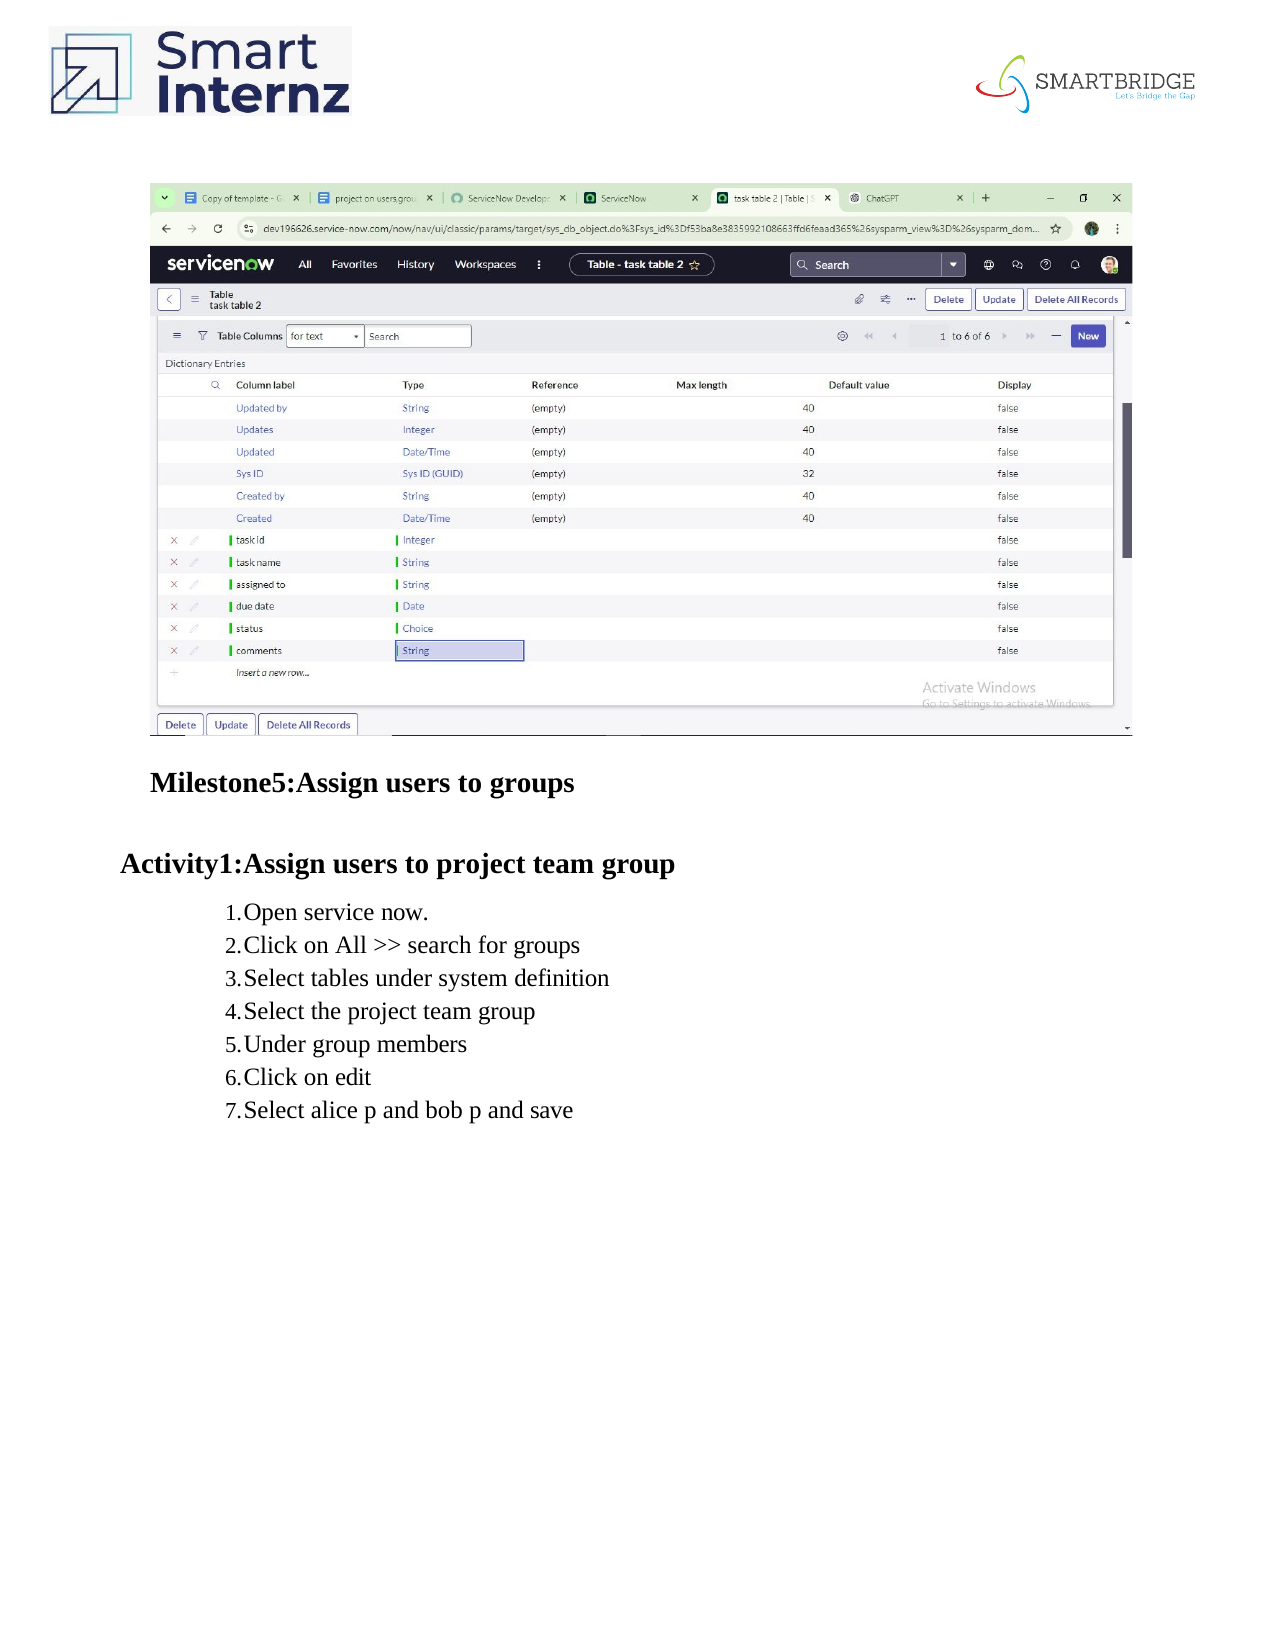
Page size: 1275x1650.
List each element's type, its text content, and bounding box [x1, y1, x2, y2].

picture [150, 183, 1133, 736]
subtitle Milestone5:Assign users to groups [150, 766, 1162, 799]
list Select alice p and bob p and save [225, 1095, 1162, 1124]
text Activity1:Assign users to project team group [120, 846, 1162, 879]
list Click on All >> search for groups [225, 930, 1162, 959]
list Under group members [225, 1029, 1162, 1058]
list Select the project team group [225, 996, 1162, 1025]
list Open service now. [225, 897, 1162, 926]
list Click on edit [225, 1062, 1162, 1091]
picture [975, 53, 1195, 114]
list Select tables under system definition [225, 963, 1162, 992]
picture [48, 26, 353, 116]
